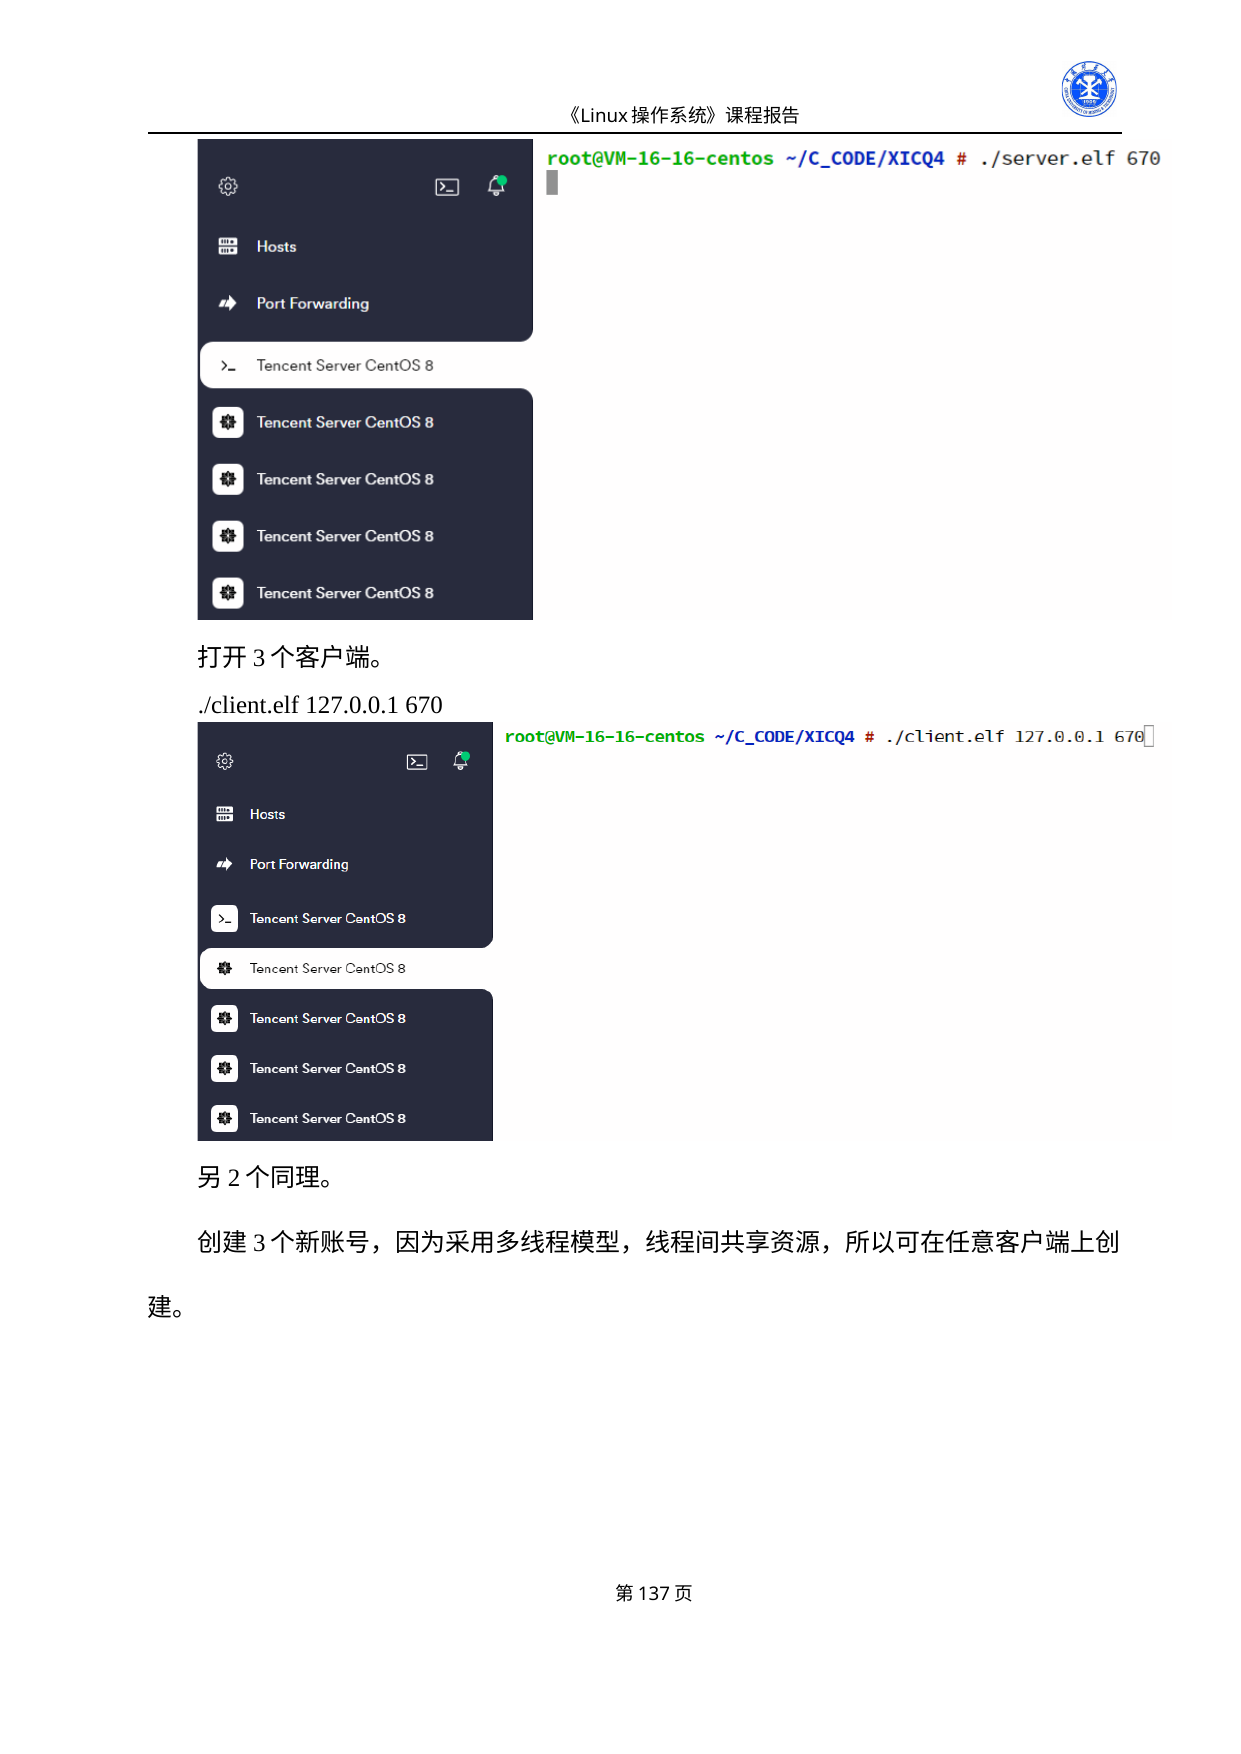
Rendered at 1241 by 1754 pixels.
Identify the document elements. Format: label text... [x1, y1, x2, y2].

text 打开3个客户端。 [148, 623, 1122, 688]
picture [197, 722, 1173, 1141]
picture [1061, 61, 1117, 117]
picture [197, 139, 1173, 620]
text ./client.elf 127.0.0.1 670 [148, 688, 1122, 721]
text 创建3个新账号，因为采用多线程模型，线程间共享资源，所以可在任意客户端上创建。 [148, 1208, 1122, 1338]
text 另2个同理。 [148, 1143, 1122, 1208]
